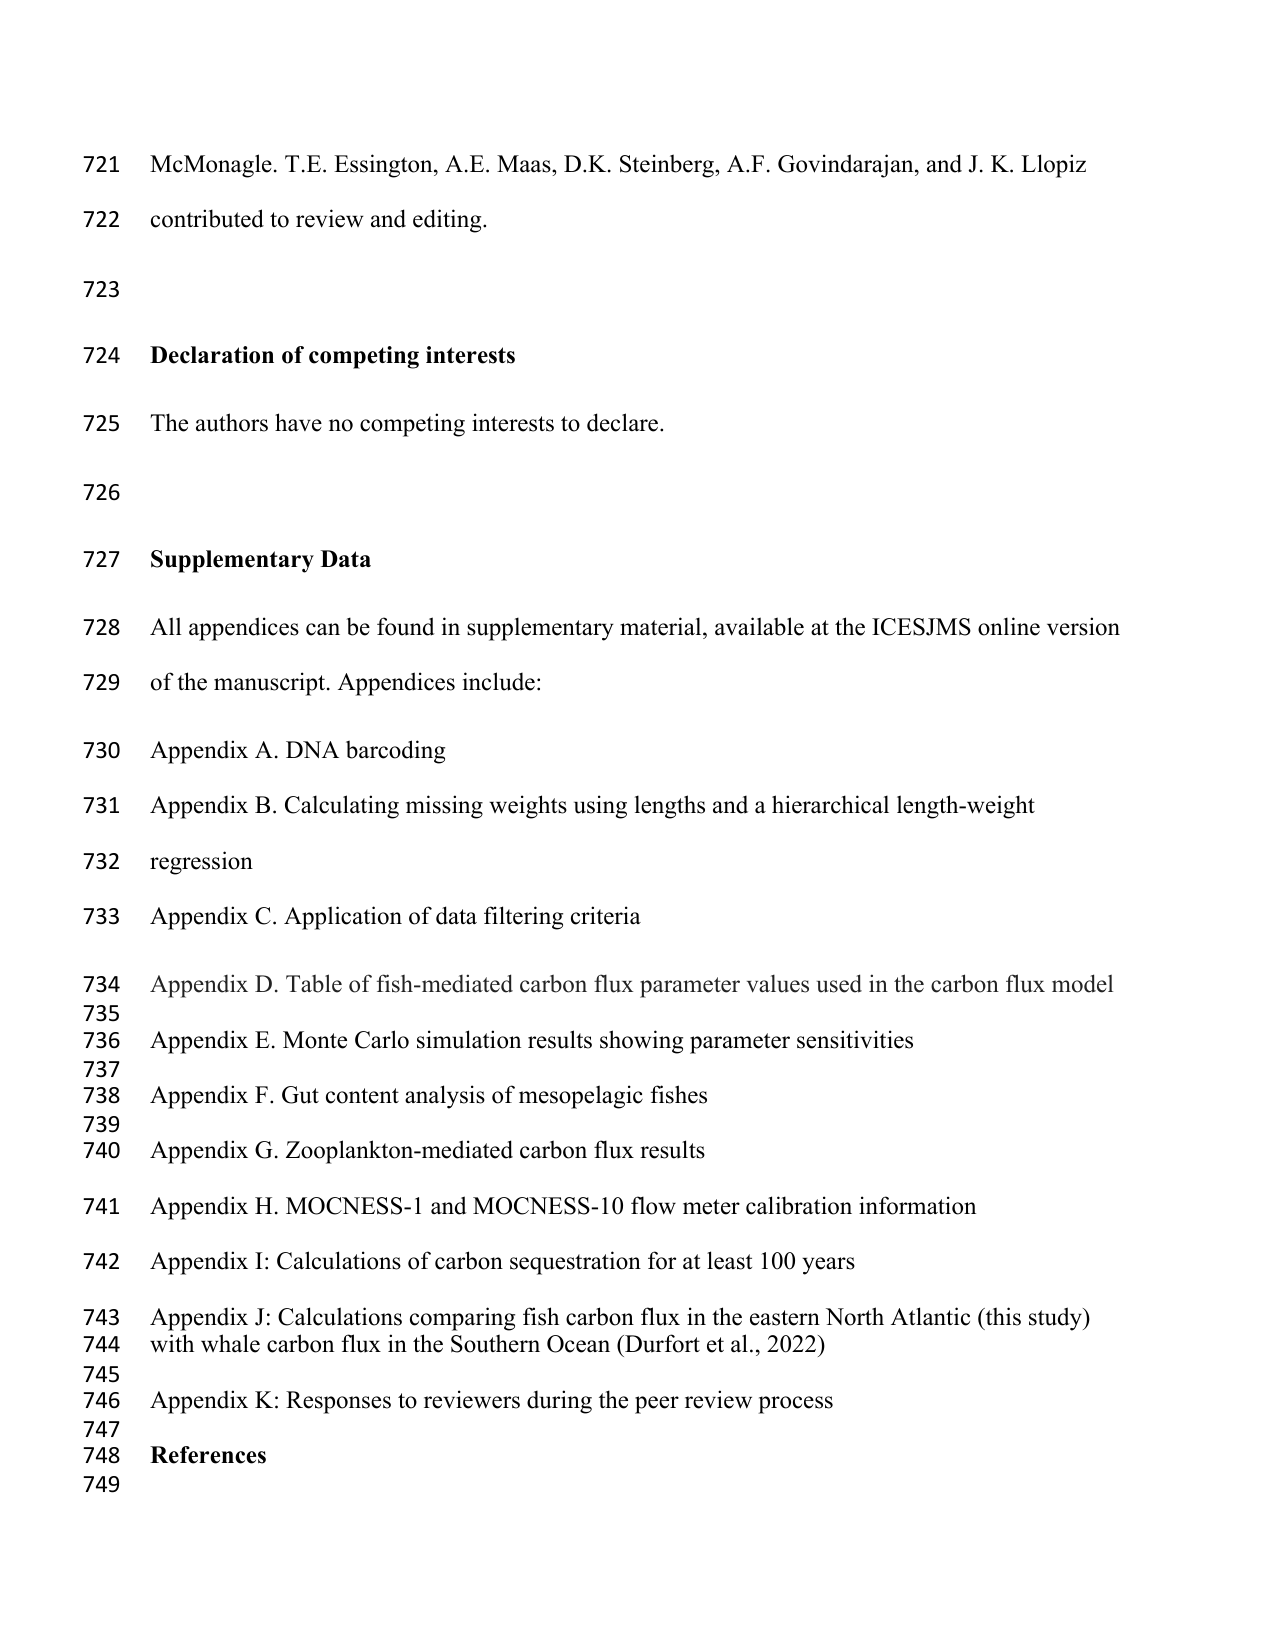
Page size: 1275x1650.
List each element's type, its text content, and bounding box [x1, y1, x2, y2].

text Appendix D. Table of fish-mediated carbon flux parameter values used in the carbon flux model [150, 970, 1125, 998]
text Appendix A. DNA barcoding [150, 736, 1125, 764]
text Declaration of competing interests [150, 341, 1125, 369]
text Appendix J: Calculations comparing fish carbon flux in the eastern North Atlantic (this study) with whale carbon flux in the Southern Ocean (Durfort et al., 2022) [150, 1303, 1125, 1358]
text The authors have no competing interests to declare. [150, 409, 1125, 437]
text References [150, 1441, 1125, 1469]
text Appendix F. Gut content analysis of mesopelagic fishes [150, 1081, 1125, 1109]
text Appendix E. Monte Carlo simulation results showing parameter sensitivities [150, 1026, 1125, 1053]
text Appendix B. Calculating missing weights using lengths and a hierarchical length-weight regression [150, 792, 1125, 875]
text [150, 150, 1125, 233]
text Appendix C. Application of data filtering criteria [150, 902, 1125, 930]
text Appendix G. Zooplankton-mediated carbon flux results [150, 1137, 1125, 1164]
text Supplementary Data [150, 545, 1125, 573]
text All appendices can be found in supplementary material, available at the ICESJMS online version of the manuscript. Appendices include: [150, 613, 1125, 696]
text Appendix H. MOCNESS-1 and MOCNESS-10 flow meter calibration information [150, 1192, 1125, 1220]
text Appendix K: Responses to reviewers during the peer review process [150, 1386, 1125, 1414]
text Appendix I: Calculations of carbon sequestration for at least 100 years [150, 1247, 1125, 1275]
